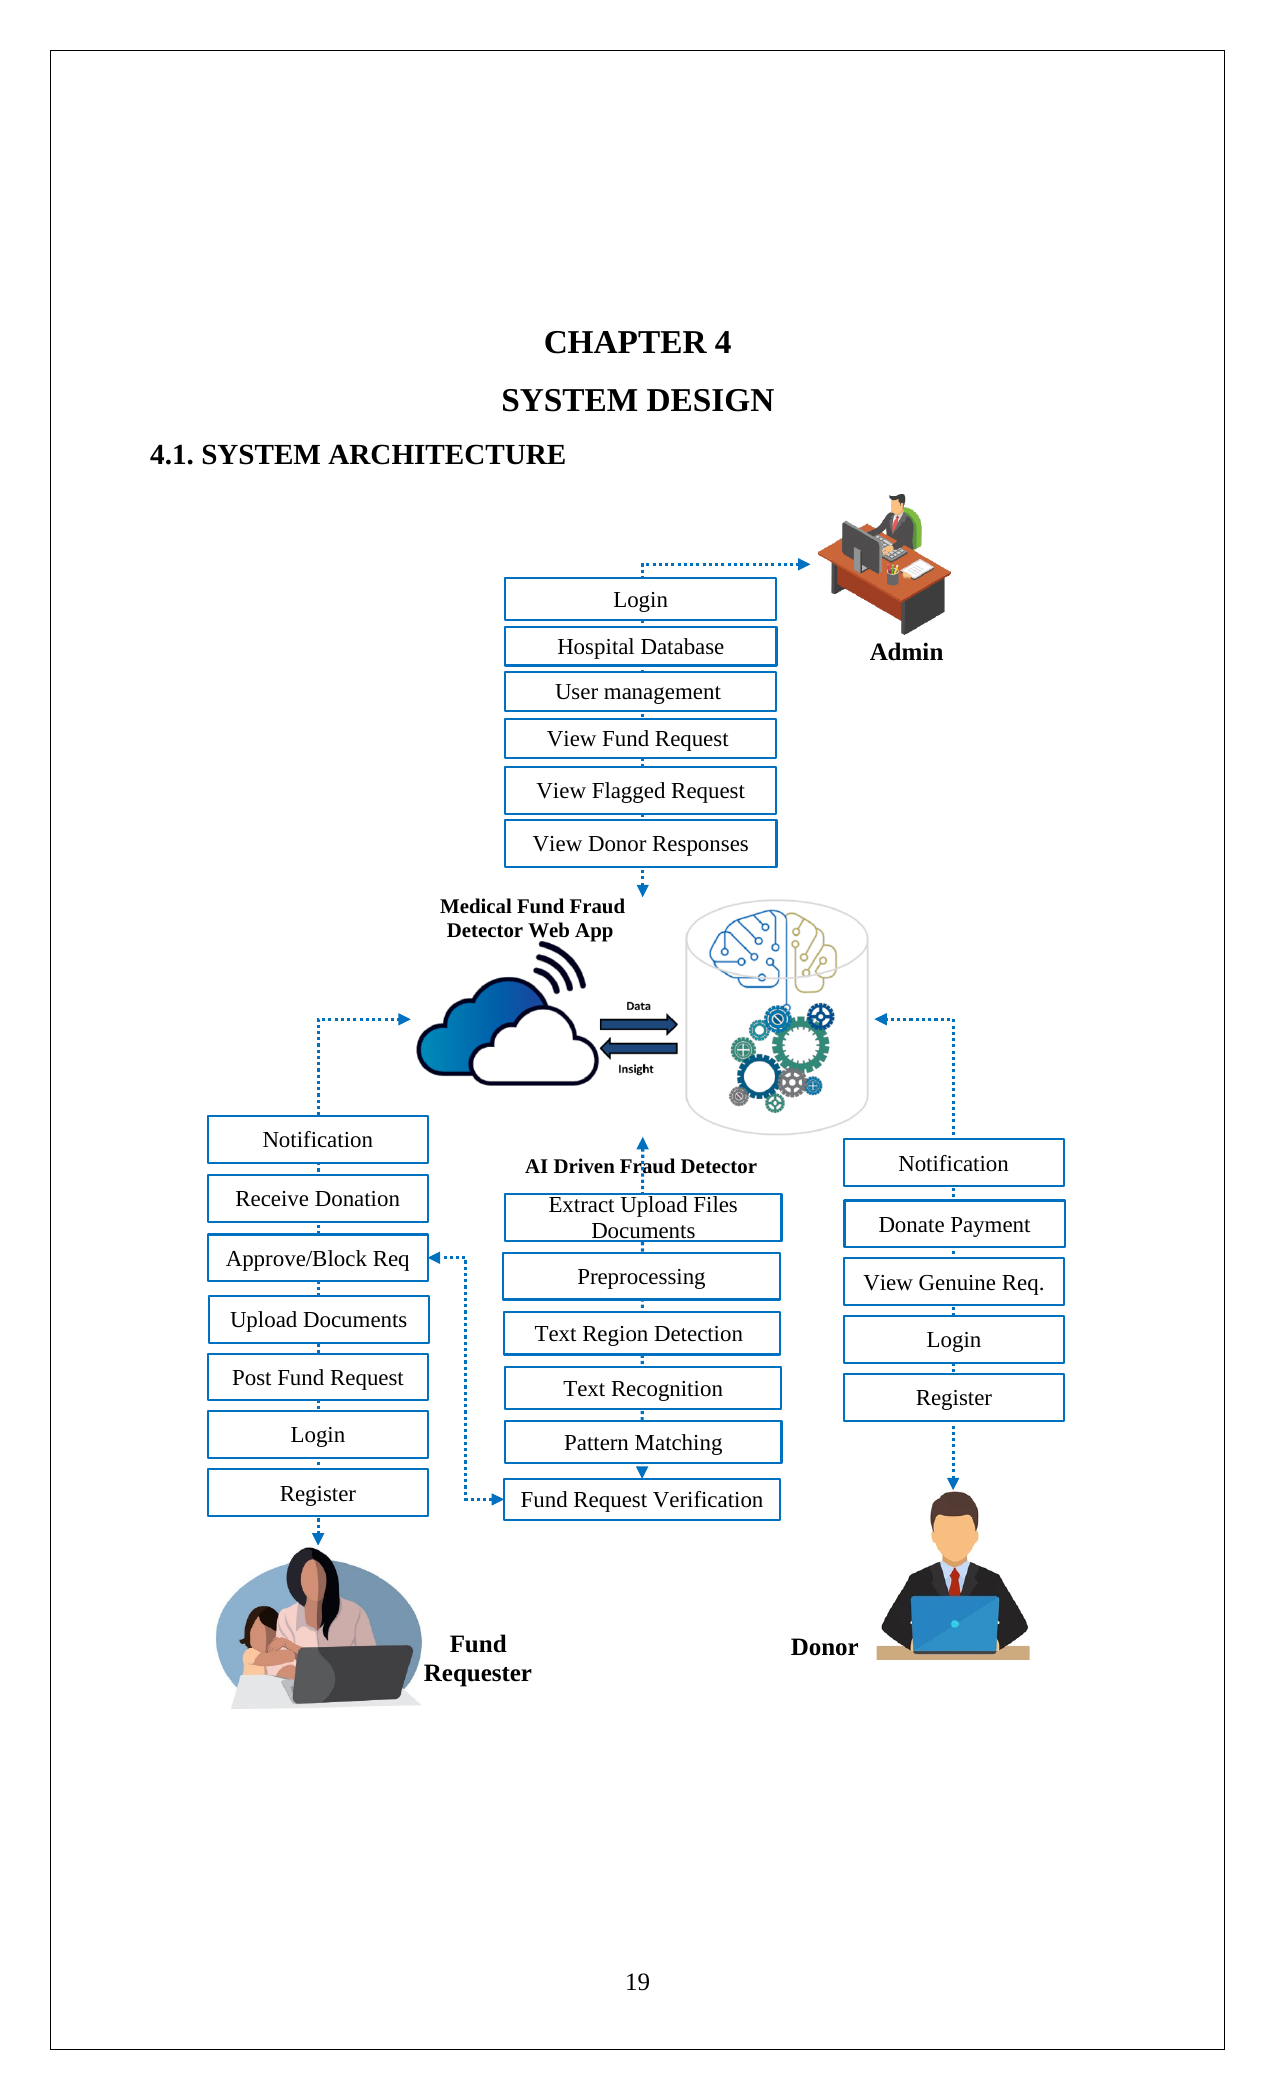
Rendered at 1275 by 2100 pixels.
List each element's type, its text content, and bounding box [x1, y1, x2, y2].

text SYSTEM DESIGN [150, 380, 1125, 418]
picture [810, 490, 958, 638]
picture [876, 1490, 1030, 1660]
picture [411, 897, 875, 1142]
text CHAPTER 4 [150, 322, 1125, 361]
picture [213, 1545, 424, 1709]
text 4.1. SYSTEM ARCHITECTURE [150, 437, 1125, 471]
